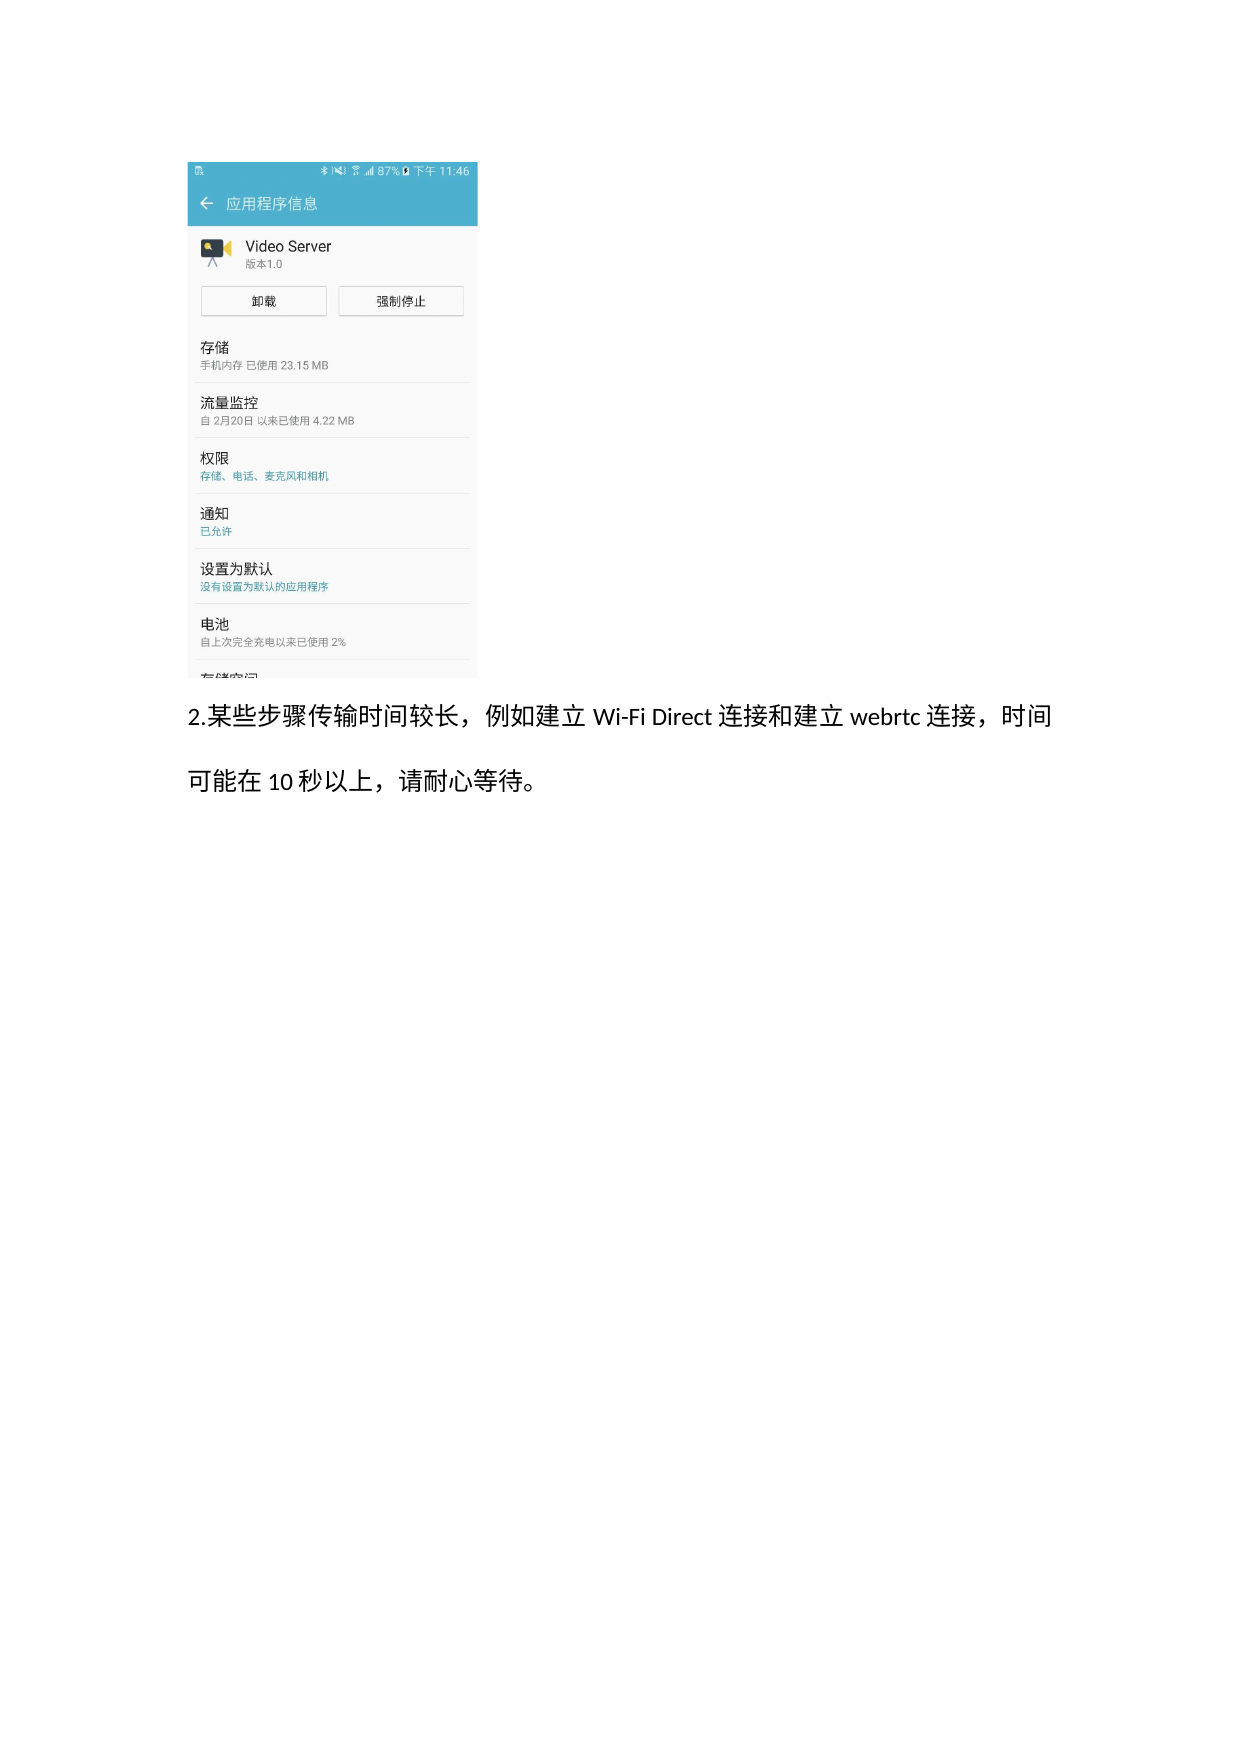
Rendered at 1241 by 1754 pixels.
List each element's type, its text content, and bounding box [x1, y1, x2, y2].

picture [187, 162, 478, 678]
text 2.某些步骤传输时间较长，例如建立Wi-Fi Direct连接和建立webrtc连接，时间可能在10秒以上，请耐心等待。 [187, 682, 1053, 812]
